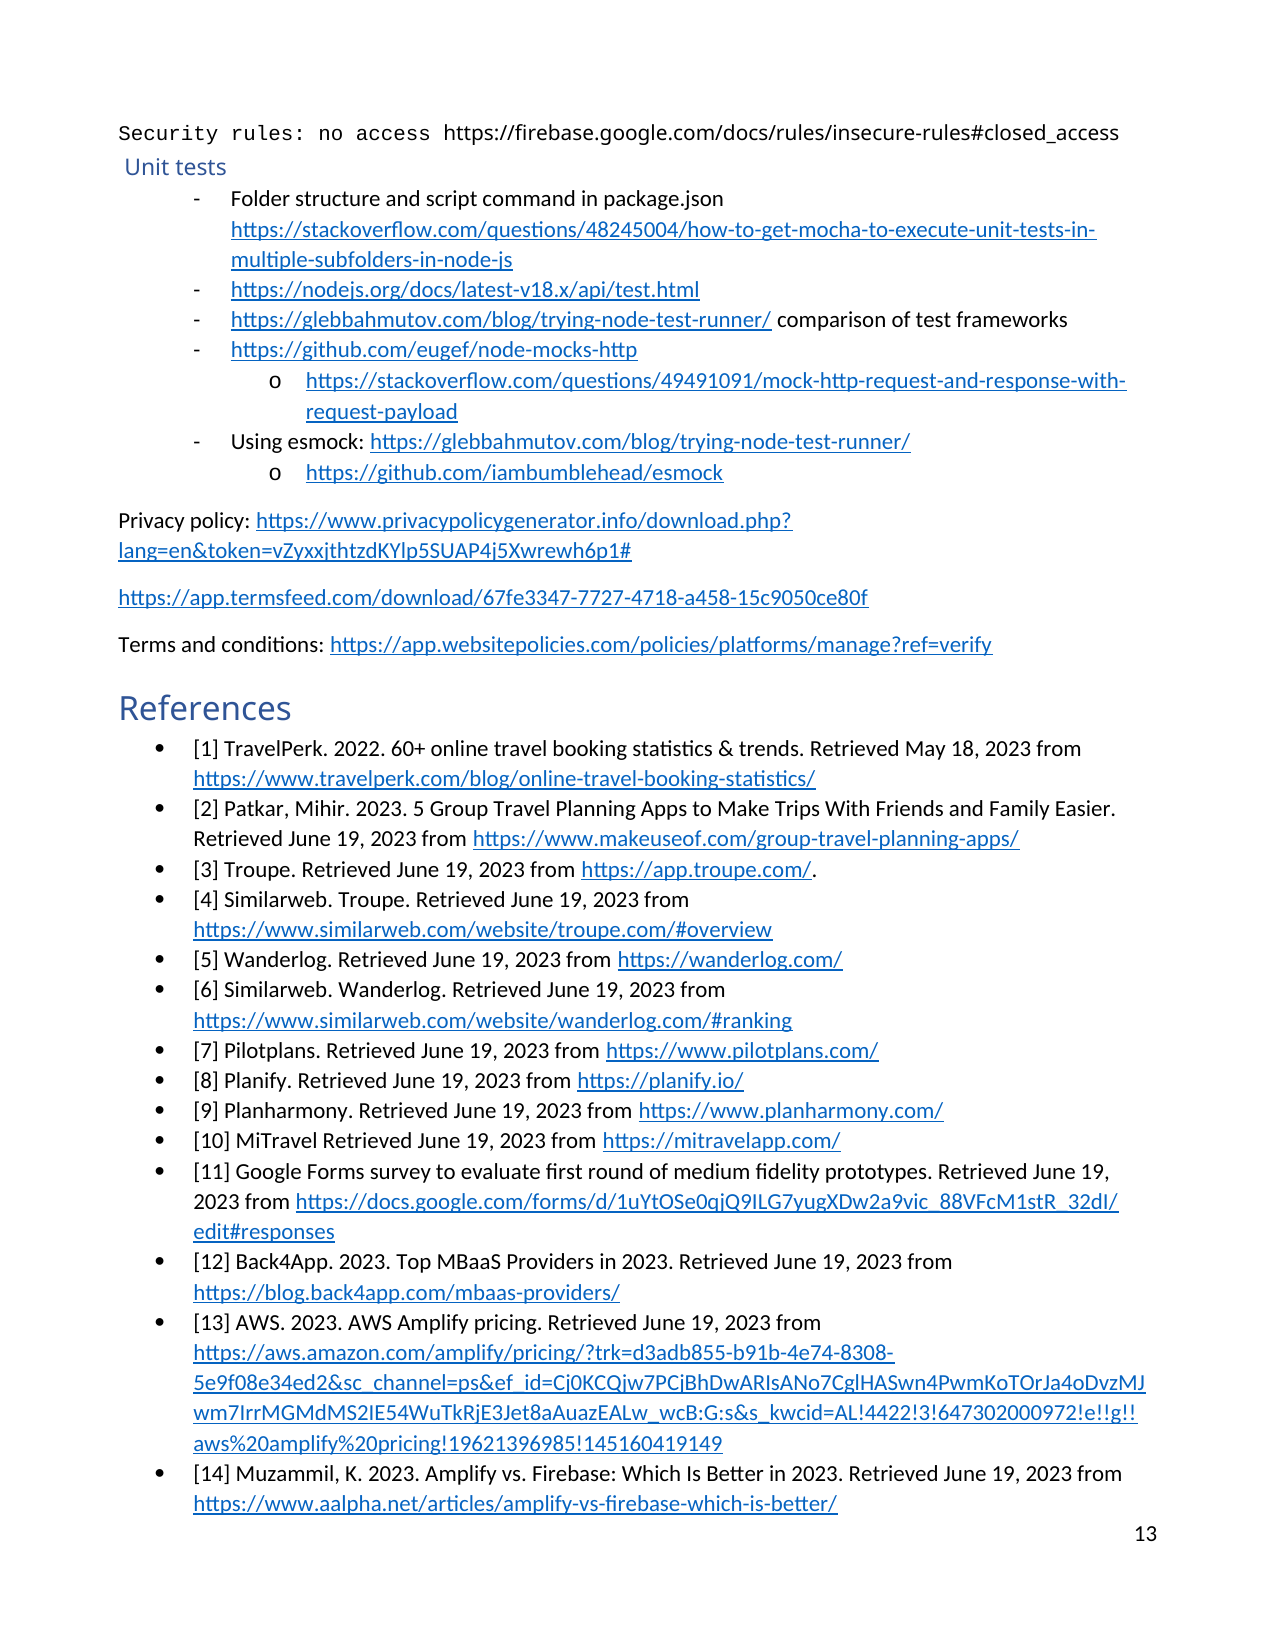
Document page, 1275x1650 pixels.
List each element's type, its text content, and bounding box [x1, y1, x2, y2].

list [6] Similarweb. Wanderlog. Retrieved June 19, 2023 from https://www.similarweb.com/website/wanderlog.com/#ranking [156, 976, 1157, 1034]
text Privacy policy: https://www.privacypolicygenerator.info/download.php?lang=en&token=vZyxxjthtzdKYlp5SUAP4j5Xwrewh6p1# [118, 506, 1157, 564]
list Folder structure and script command in package.json https://stackoverflow.com/questions/48245004/how-to-get-mocha-to-execute-unit-tests-in-multiple-subfolders-in-node-js [193, 184, 1157, 273]
list [14] Muzammil, K. 2023. Amplify vs. Firebase: Which Is Better in 2023. Retrieved June 19, 2023 from https://www.aalpha.net/articles/amplify-vs-firebase-which-is-better/ [156, 1459, 1157, 1517]
list https://stackoverflow.com/questions/49491091/mock-http-request-and-response-with-request-payload [268, 366, 1157, 425]
text Security rules: no access https://firebase.google.com/docs/rules/insecure-rules#closed_access [118, 118, 1157, 147]
list [2] Patkar, Mihir. 2023. 5 Group Travel Planning Apps to Make Trips With Friends and Family Easier. Retrieved June 19, 2023 from https://www.makeuseof.com/group-travel-planning-apps/ [156, 794, 1157, 852]
list [7] Pilotplans. Retrieved June 19, 2023 from https://www.pilotplans.com/ [156, 1036, 1157, 1064]
list [1] TravelPerk. 2022. 60+ online travel booking statistics & trends. Retrieved May 18, 2023 from https://www.travelperk.com/blog/online-travel-booking-statistics/ [156, 734, 1157, 792]
text https://app.termsfeed.com/download/67fe3347-7727-4718-a458-15c9050ce80f [118, 583, 1157, 611]
list [13] AWS. 2023. AWS Amplify pricing. Retrieved June 19, 2023 from https://aws.amazon.com/amplify/pricing/?trk=d3adb855-b91b-4e74-8308-5e9f08e34ed2&sc_channel=ps&ef_id=Cj0KCQjw7PCjBhDwARIsANo7CglHASwn4PwmKoTOrJa4oDvzMJwm7IrrMGMdMS2IE54WuTkRjE3Jet8aAuazEALw_wcB:G:s&s_kwcid=AL!4422!3!647302000972!e!!g!!aws%20amplify%20pricing!19621396985!145160419149 [156, 1308, 1157, 1457]
list [8] Planify. Retrieved June 19, 2023 from https://planify.io/ [156, 1066, 1157, 1094]
list [4] Similarweb. Troupe. Retrieved June 19, 2023 from https://www.similarweb.com/website/troupe.com/#overview [156, 885, 1157, 943]
list [11] Google Forms survey to evaluate first round of medium fidelity prototypes. Retrieved June 19, 2023 from https://docs.google.com/forms/d/1uYtOSe0qjQ9ILG7yugXDw2a9vic_88VFcM1stR_32dI/edit#responses [156, 1157, 1157, 1245]
list [10] MiTravel Retrieved June 19, 2023 from https://mitravelapp.com/ [156, 1127, 1157, 1154]
list [12] Back4App. 2023. Top MBaaS Providers in 2023. Retrieved June 19, 2023 from https://blog.back4app.com/mbaas-providers/ [156, 1247, 1157, 1306]
list https://github.com/eugef/node-mocks-http [193, 336, 1157, 364]
list https://nodejs.org/docs/latest-v18.x/api/test.html [193, 275, 1157, 303]
subtitle References [118, 685, 1157, 730]
list https://glebbahmutov.com/blog/trying-node-test-runner/ comparison of test frameworks [193, 305, 1157, 333]
list [3] Troupe. Retrieved June 19, 2023 from https://app.troupe.com/. [156, 855, 1157, 883]
list [5] Wanderlog. Retrieved June 19, 2023 from https://wanderlog.com/ [156, 945, 1157, 973]
subtitle Unit tests [118, 151, 1157, 182]
list Using esmock: https://glebbahmutov.com/blog/trying-node-test-runner/ [193, 427, 1157, 455]
list https://github.com/iambumblehead/esmock [268, 458, 1157, 487]
list [9] Planharmony. Retrieved June 19, 2023 from https://www.planharmony.com/ [156, 1096, 1157, 1124]
text Terms and conditions: https://app.websitepolicies.com/policies/platforms/manage?ref=verify [118, 630, 1157, 658]
